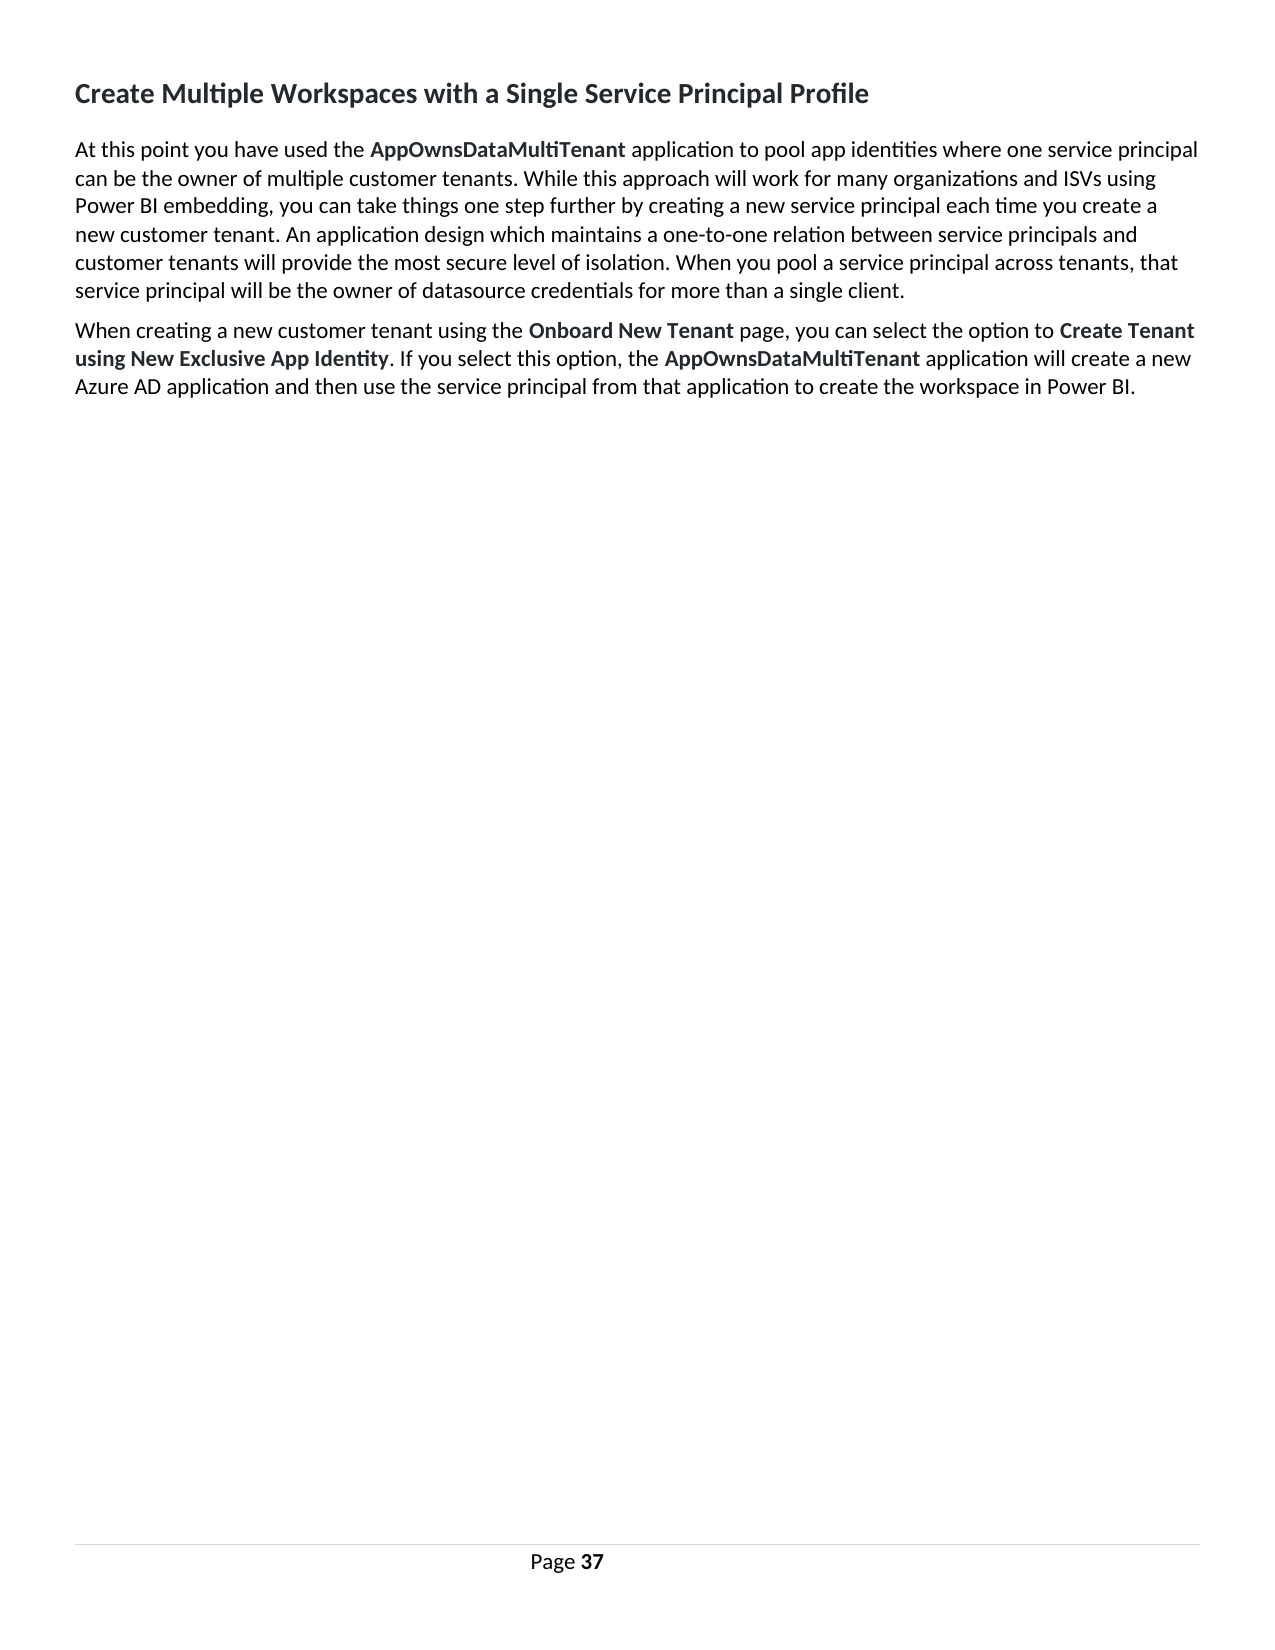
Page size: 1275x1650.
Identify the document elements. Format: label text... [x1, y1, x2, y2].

subtitle Create Multiple Workspaces with a Single Service Principal Profile [75, 75, 1200, 111]
text When creating a new customer tenant using the Onboard New Tenant page, you can select the option to Create Tenant using New Exclusive App Identity. If you select this option, the AppOwnsDataMultiTenant application will create a new Azure AD application and then use the service principal from that application to create the workspace in Power BI. [75, 316, 1200, 400]
text At this point you have used the AppOwnsDataMultiTenant application to pool app identities where one service principal can be the owner of multiple customer tenants. While this approach will work for many organizations and ISVs using Power BI embedding, you can take things one step further by creating a new service principal each time you create a new customer tenant. An application design which maintains a one-to-one relation between service principals and customer tenants will provide the most secure level of isolation. When you pool a service principal across tenants, that service principal will be the owner of datasource credentials for more than a single client. [75, 136, 1200, 304]
